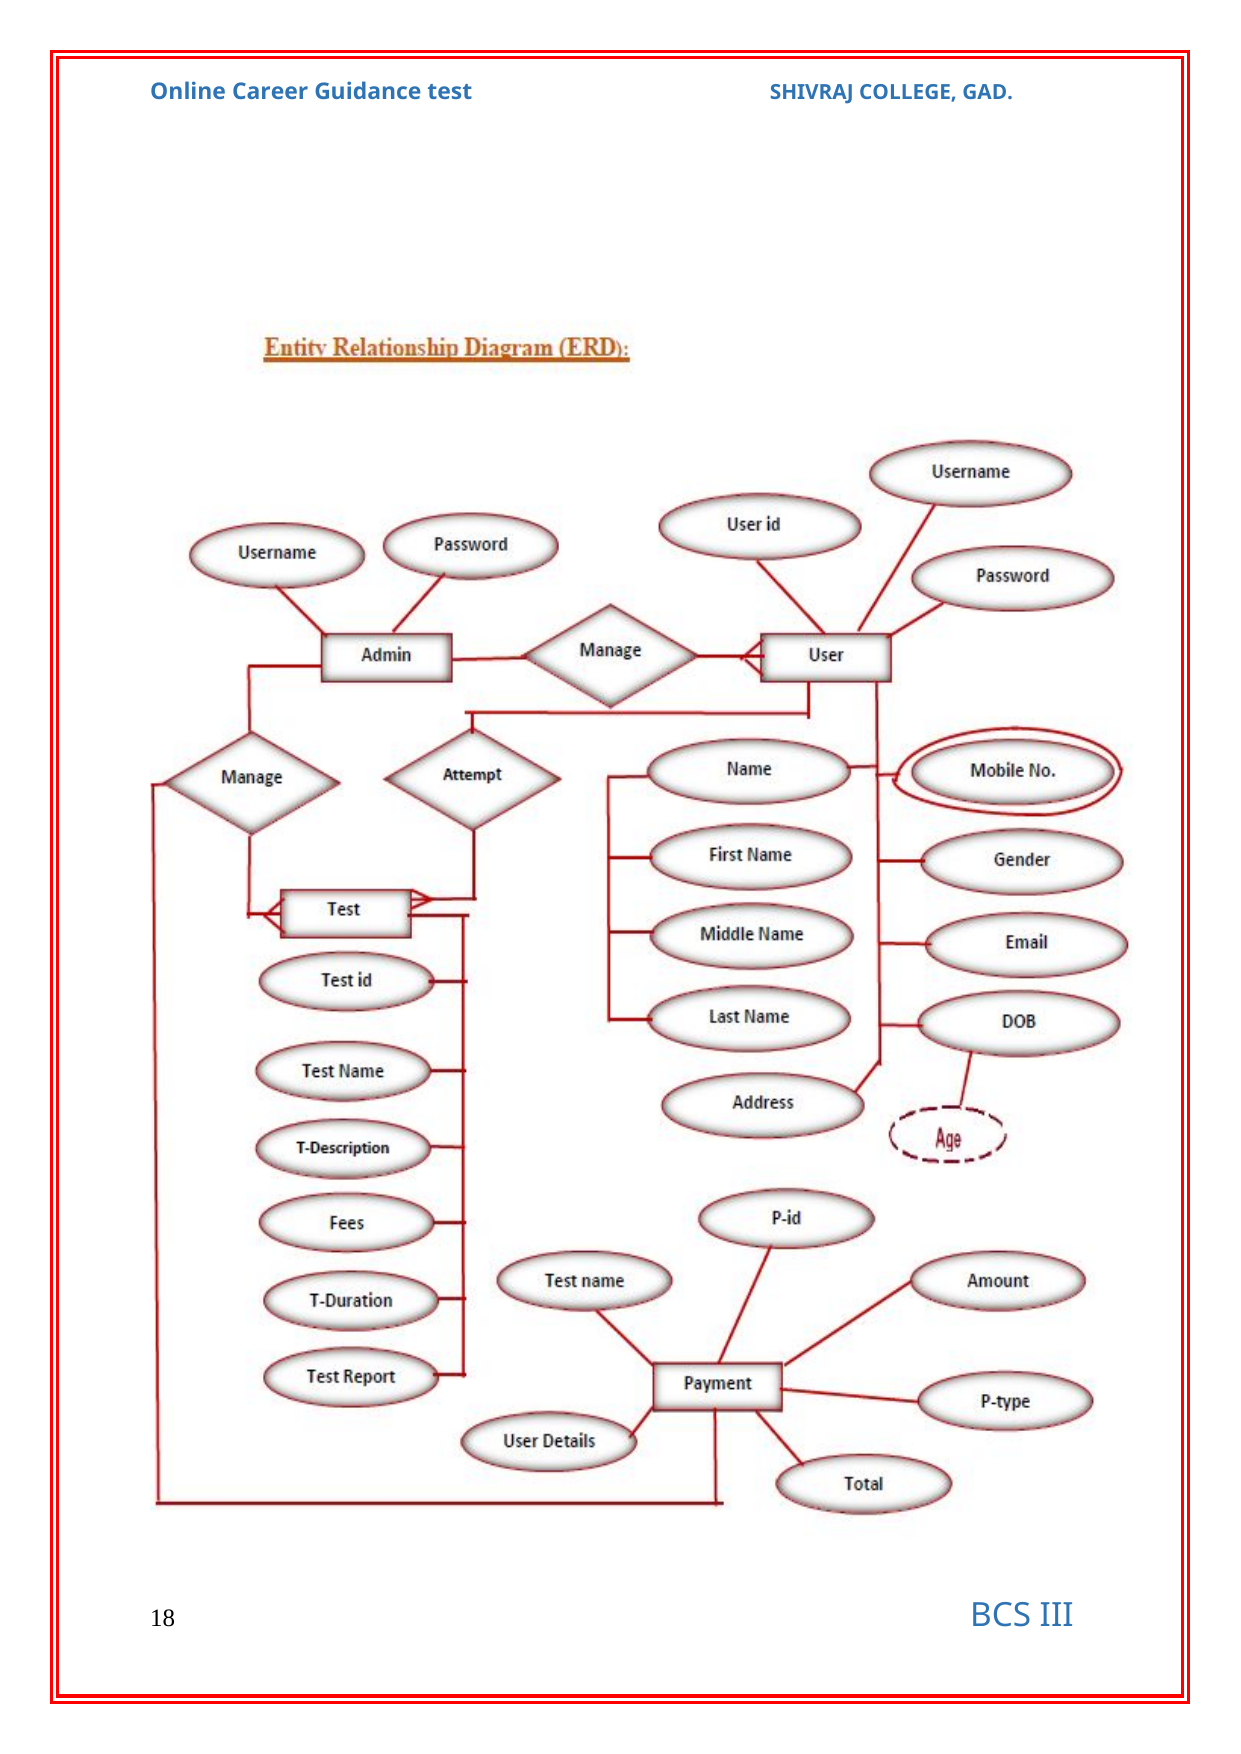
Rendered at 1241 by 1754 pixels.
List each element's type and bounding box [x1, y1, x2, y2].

picture [150, 242, 1133, 1540]
